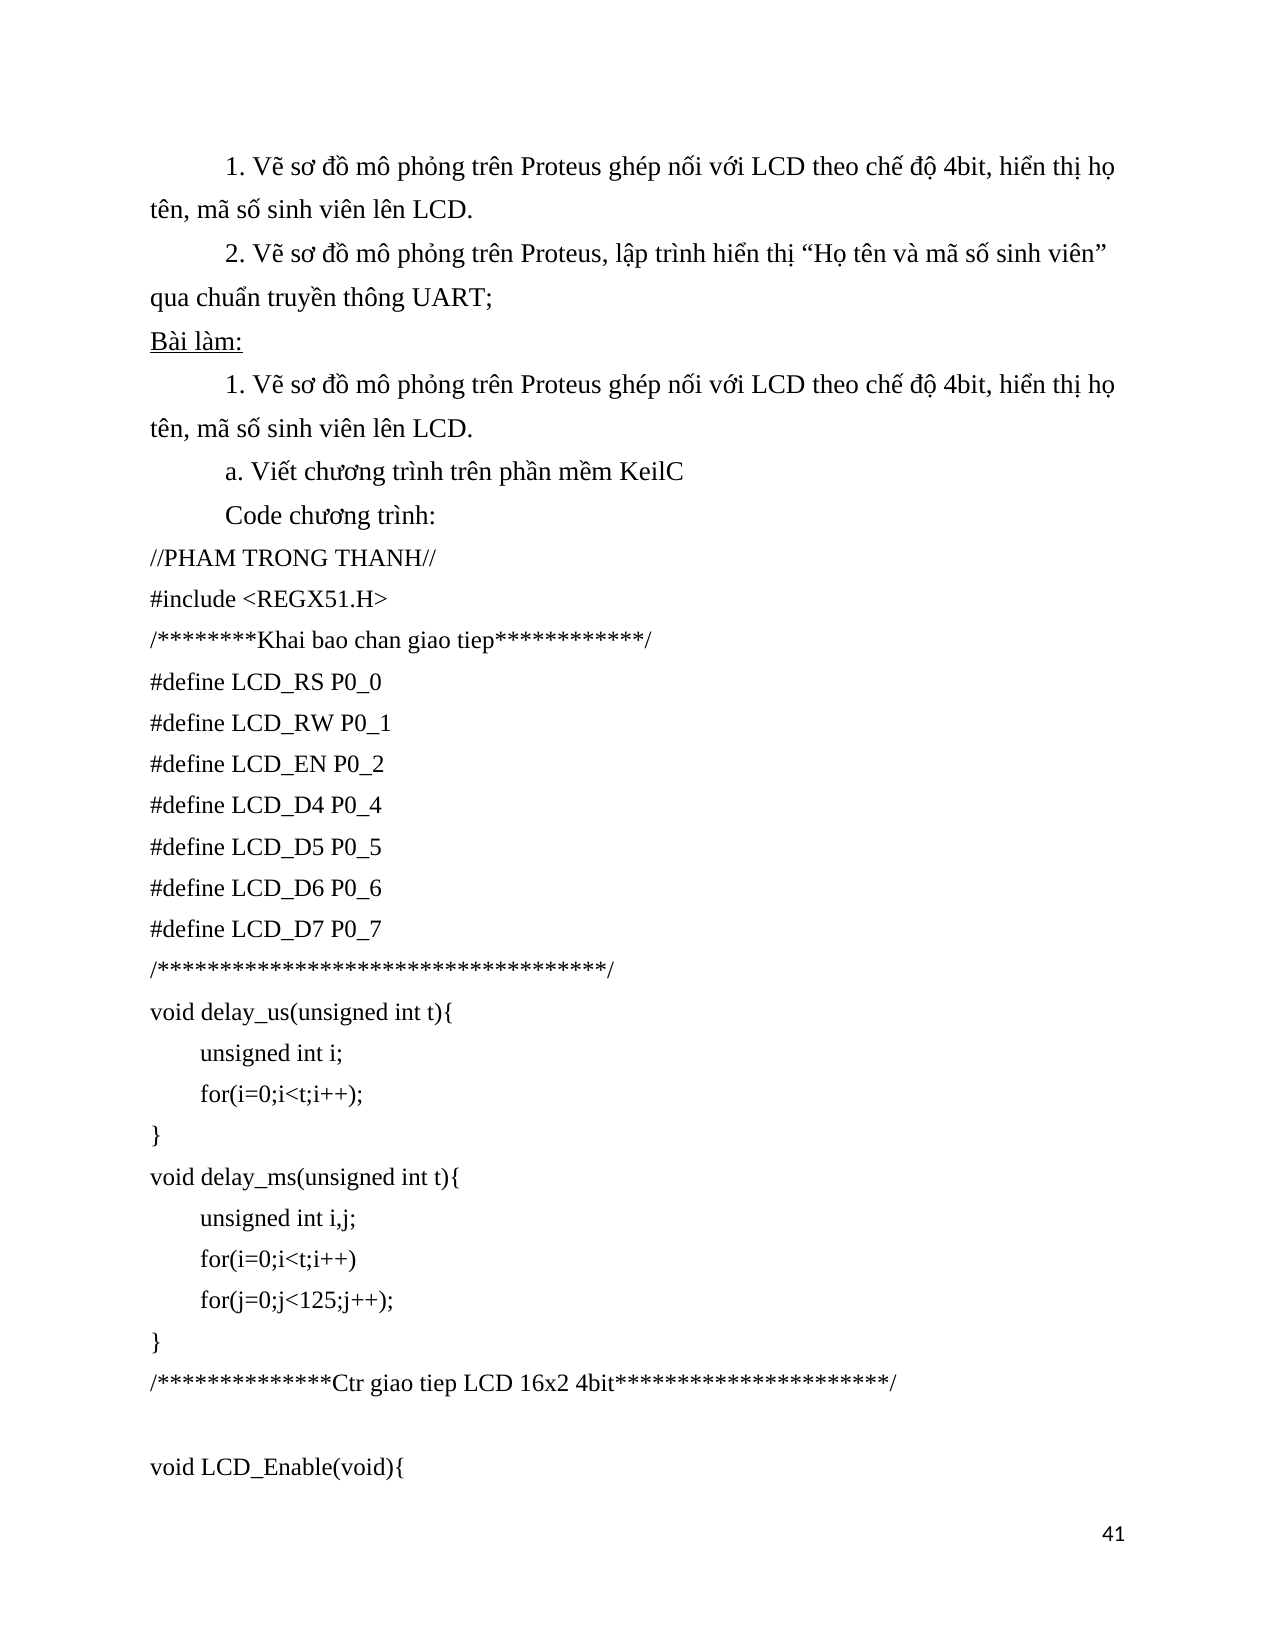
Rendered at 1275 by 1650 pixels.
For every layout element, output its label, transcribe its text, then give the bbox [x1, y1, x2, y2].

text 1. Vẽ sơ đồ mô phỏng trên Proteus ghép nối với LCD theo chế độ 4bit, hiển thị họ [150, 368, 1125, 399]
text /**************Ctr giao tiep LCD 16x2 4bit**********************/ [150, 1368, 1125, 1397]
text #define LCD_D4 P0_4 [150, 790, 1125, 819]
text 1. Vẽ sơ đồ mô phỏng trên Proteus ghép nối với LCD theo chế độ 4bit, hiển thị họ [150, 150, 1125, 181]
text a. Viết chương trình trên phần mềm KeilC [150, 456, 1125, 487]
text } [150, 1327, 1125, 1355]
text for(i=0;i<t;i++); [150, 1079, 1125, 1108]
text for(j=0;j<125;j++); [150, 1285, 1125, 1314]
text Code chương trình: [150, 499, 1125, 530]
text for(i=0;i<t;i++) [150, 1244, 1125, 1273]
text tên, mã số sinh viên lên LCD. [150, 194, 1125, 225]
text #define LCD_RS P0_0 [150, 667, 1125, 695]
text #include <REGX51.H> [150, 584, 1125, 613]
text #define LCD_D5 P0_5 [150, 832, 1125, 860]
text //PHAM TRONG THANH// [150, 543, 1125, 572]
text unsigned int i,j; [150, 1203, 1125, 1232]
text tên, mã số sinh viên lên LCD. [150, 412, 1125, 443]
text qua chuẩn truyền thông UART; [150, 281, 1125, 312]
text #define LCD_RW P0_1 [150, 708, 1125, 737]
text } [150, 1120, 1125, 1149]
text 2. Vẽ sơ đồ mô phỏng trên Proteus, lập trình hiển thị “Họ tên và mã số sinh viên” [150, 237, 1125, 268]
text Bài làm: [150, 324, 1125, 356]
text void LCD_Enable(void){ [150, 1452, 1125, 1481]
text unsigned int i; [150, 1038, 1125, 1067]
text #define LCD_EN P0_2 [150, 749, 1125, 778]
text /********Khai bao chan giao tiep************/ [150, 625, 1125, 654]
text /************************************/ [150, 955, 1125, 984]
text #define LCD_D6 P0_6 [150, 873, 1125, 902]
text #define LCD_D7 P0_7 [150, 914, 1125, 943]
text void delay_us(unsigned int t){ [150, 997, 1125, 1025]
text void delay_ms(unsigned int t){ [150, 1162, 1125, 1190]
